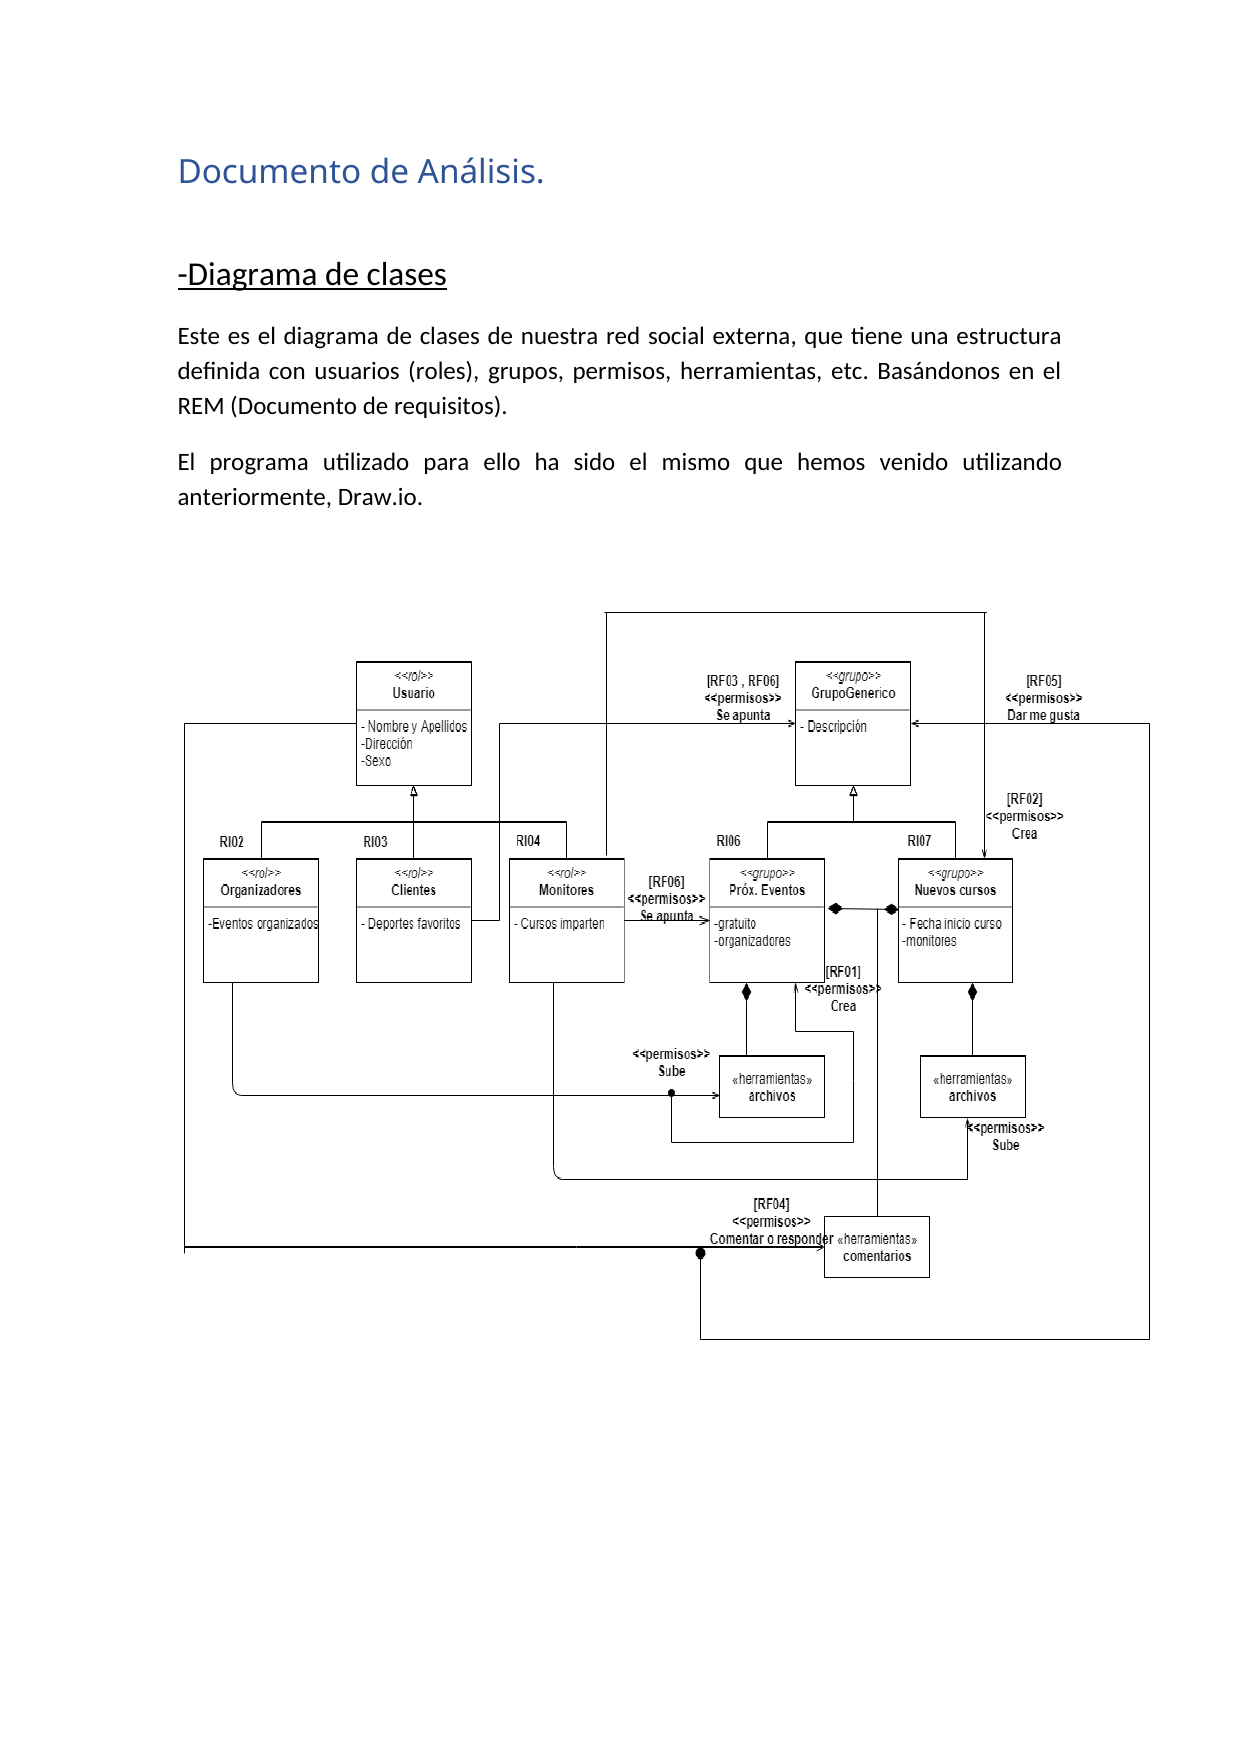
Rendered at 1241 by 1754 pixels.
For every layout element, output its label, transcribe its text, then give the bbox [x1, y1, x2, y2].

text Este es el diagrama de clases de nuestra red social externa, que tiene una estructura definida con usuarios (roles), grupos, permisos, herramientas, etc. Basándonos en el REM (Documento de requisitos). [177, 320, 1063, 421]
text -Diagrama de clases [177, 253, 1063, 293]
picture [177, 604, 1157, 1354]
text El programa utilizado para ello ha sido el mismo que hemos venido utilizando anteriormente, Draw.io. [177, 446, 1063, 512]
subtitle Documento de Análisis. [177, 148, 1063, 193]
